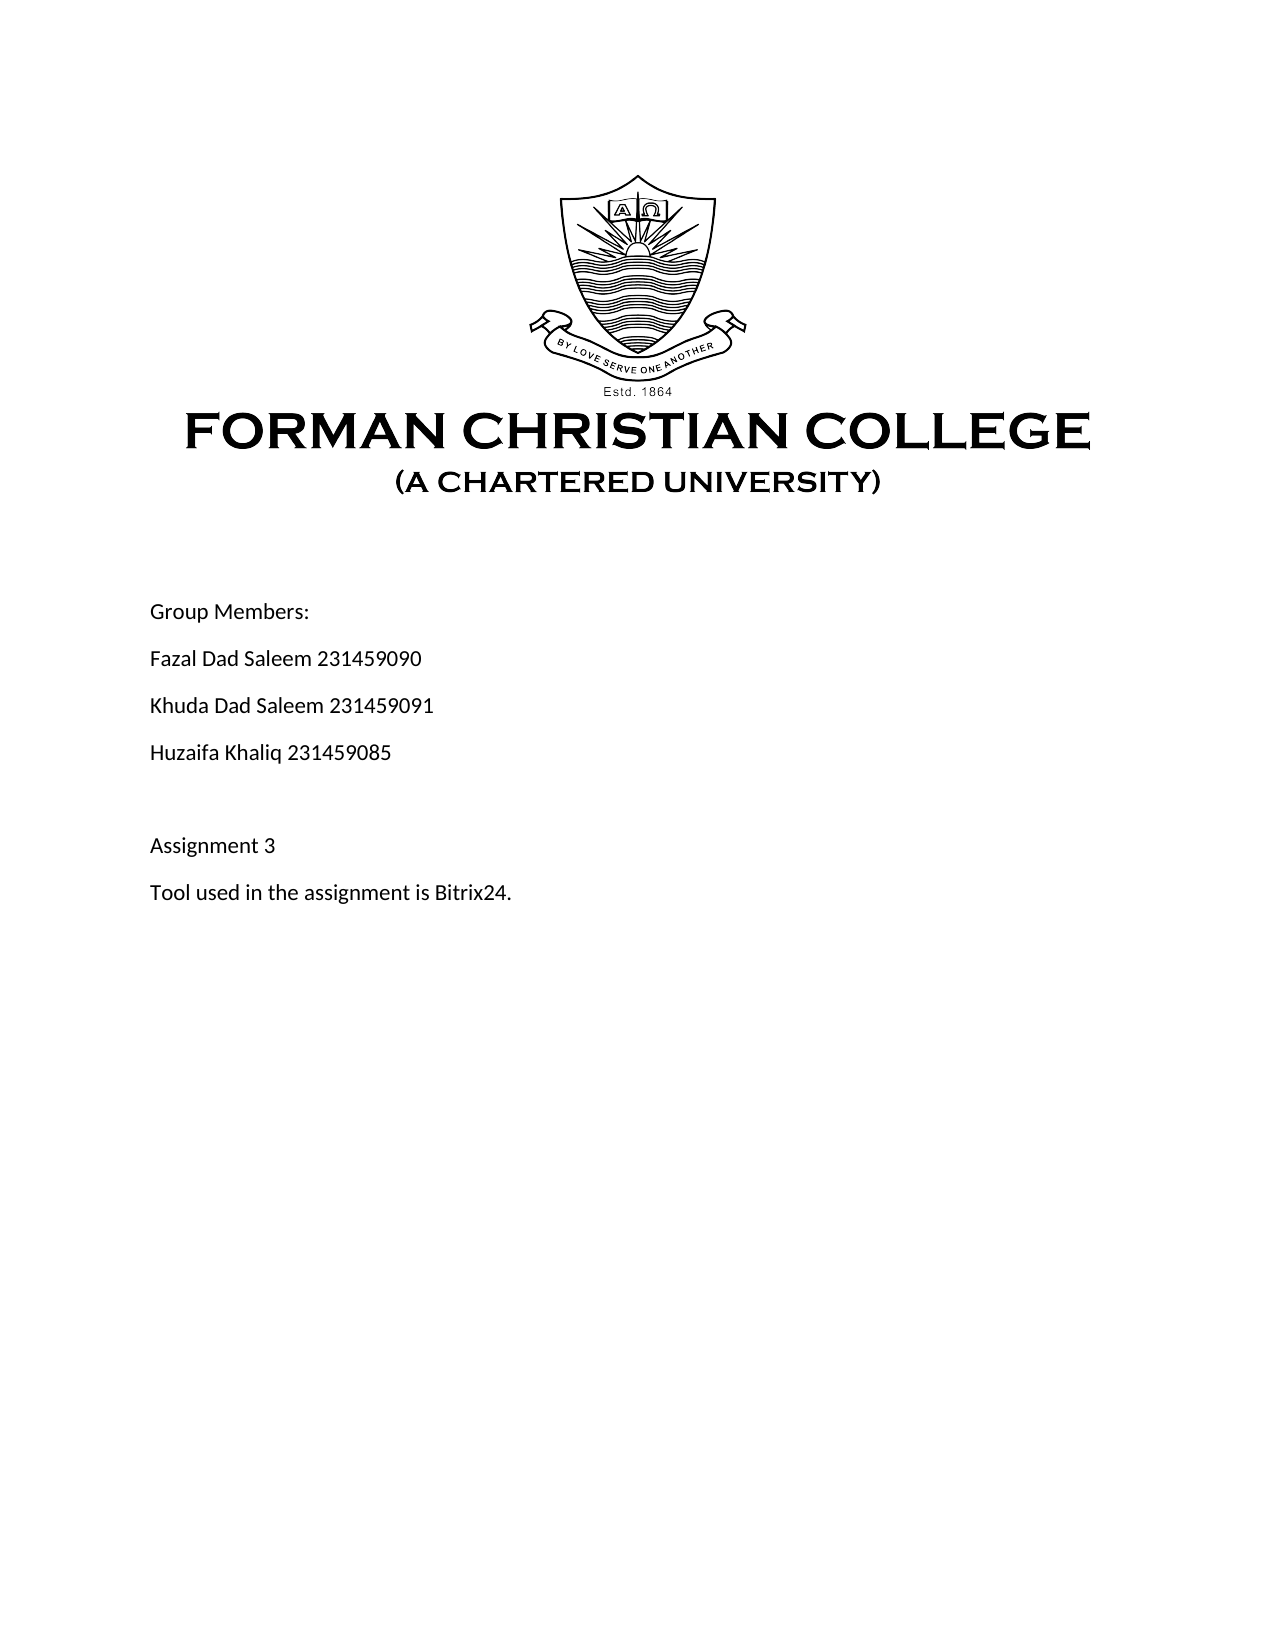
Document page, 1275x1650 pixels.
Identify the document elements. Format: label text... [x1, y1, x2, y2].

text Khuda Dad Saleem 231459091 [150, 691, 1125, 719]
text Assignment 3 [150, 831, 1125, 859]
text Huzaifa Khaliq 231459085 [150, 738, 1125, 766]
picture [150, 150, 1125, 532]
text Group Members: [150, 597, 1125, 625]
text Tool used in the assignment is Bitrix24. [150, 878, 1125, 906]
text Fazal Dad Saleem 231459090 [150, 644, 1125, 672]
